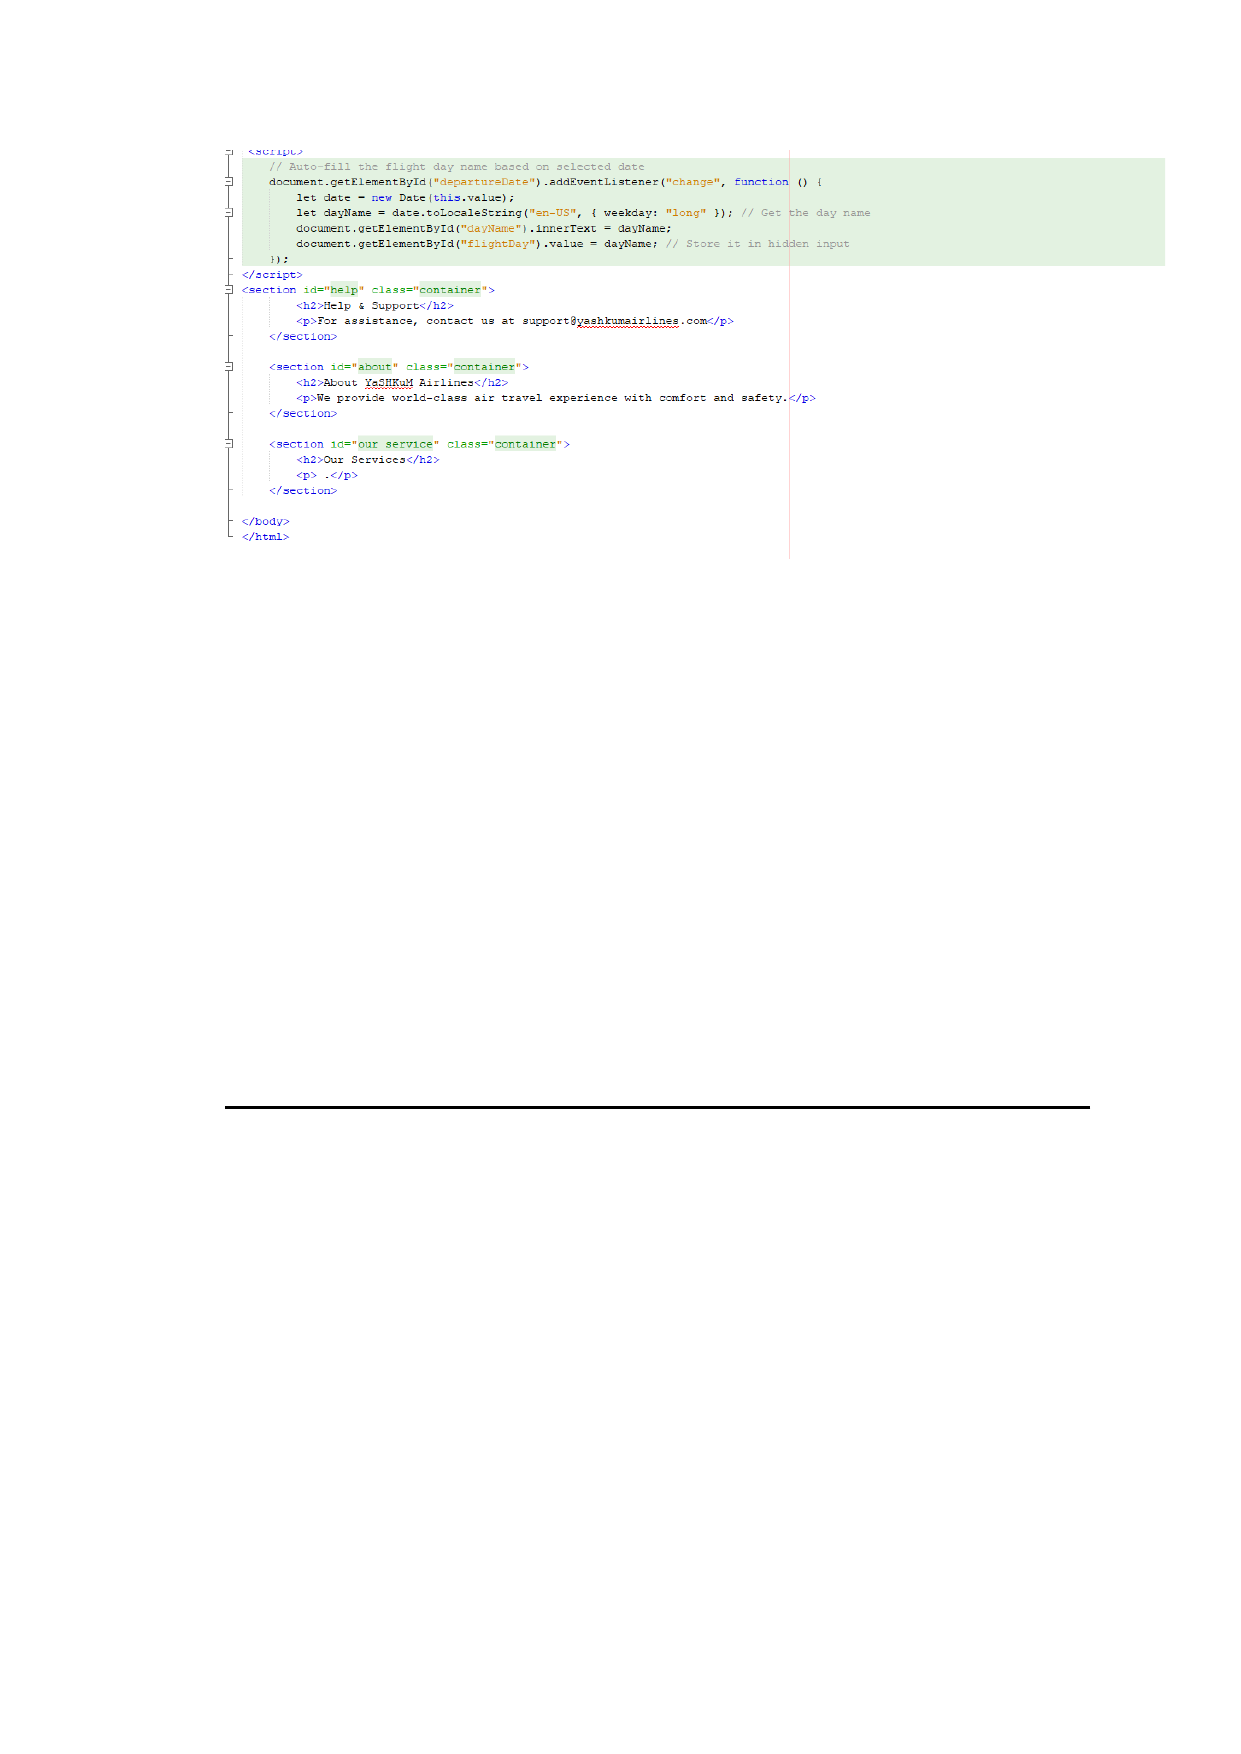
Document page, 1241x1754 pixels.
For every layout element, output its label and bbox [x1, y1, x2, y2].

picture [225, 150, 1166, 567]
